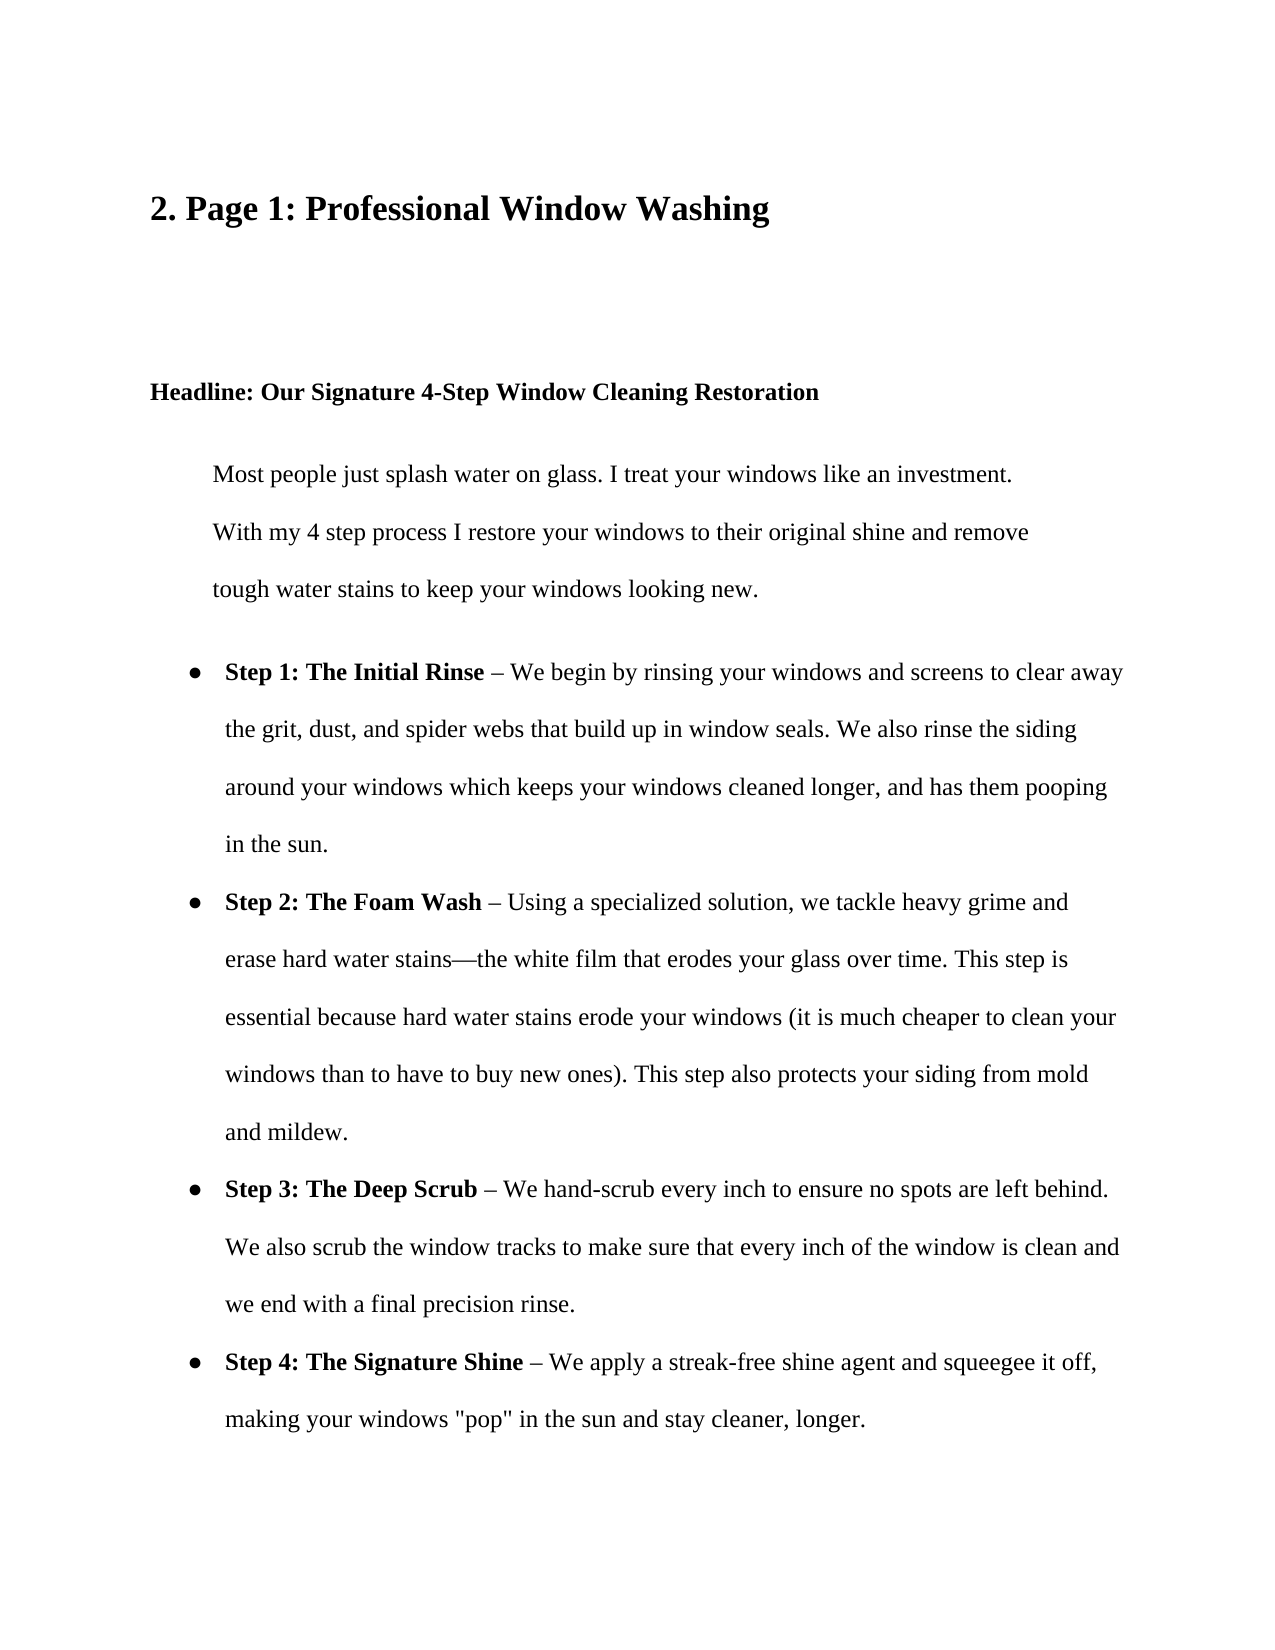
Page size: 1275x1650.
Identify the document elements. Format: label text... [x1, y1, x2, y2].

list Step 3: The Deep Scrub – We hand-scrub every inch to ensure no spots are left behind. We also scrub the window tracks to make sure that every inch of the window is clean and we end with a final precision rinse. [187, 1174, 1125, 1318]
text Headline: Our Signature 4-Step Window Cleaning Restoration [150, 377, 1125, 405]
subtitle 2. Page 1: Professional Window Washing [150, 187, 1125, 228]
text Most people just splash water on glass. I treat your windows like an investment. With my 4 step process I restore your windows to their original shine and remove tough water stains to keep your windows looking new. [212, 459, 1062, 603]
list Step 2: The Foam Wash – Using a specialized solution, we tackle heavy grime and erase hard water stains—the white film that erodes your glass over time. This step is essential because hard water stains erode your windows (it is much cheaper to clean your windows than to have to buy new ones). This step also protects your siding from mold and mildew. [187, 887, 1125, 1145]
list Step 4: The Signature Shine – We apply a streak-free shine agent and squeegee it off, making your windows "pop" in the sun and stay cleaner, longer. [187, 1347, 1125, 1433]
list Step 1: The Initial Rinse – We begin by rinsing your windows and screens to clear away the grit, dust, and spider webs that build up in window seals. We also rinse the siding around your windows which keeps your windows cleaned longer, and has them pooping in the sun. [187, 657, 1125, 858]
